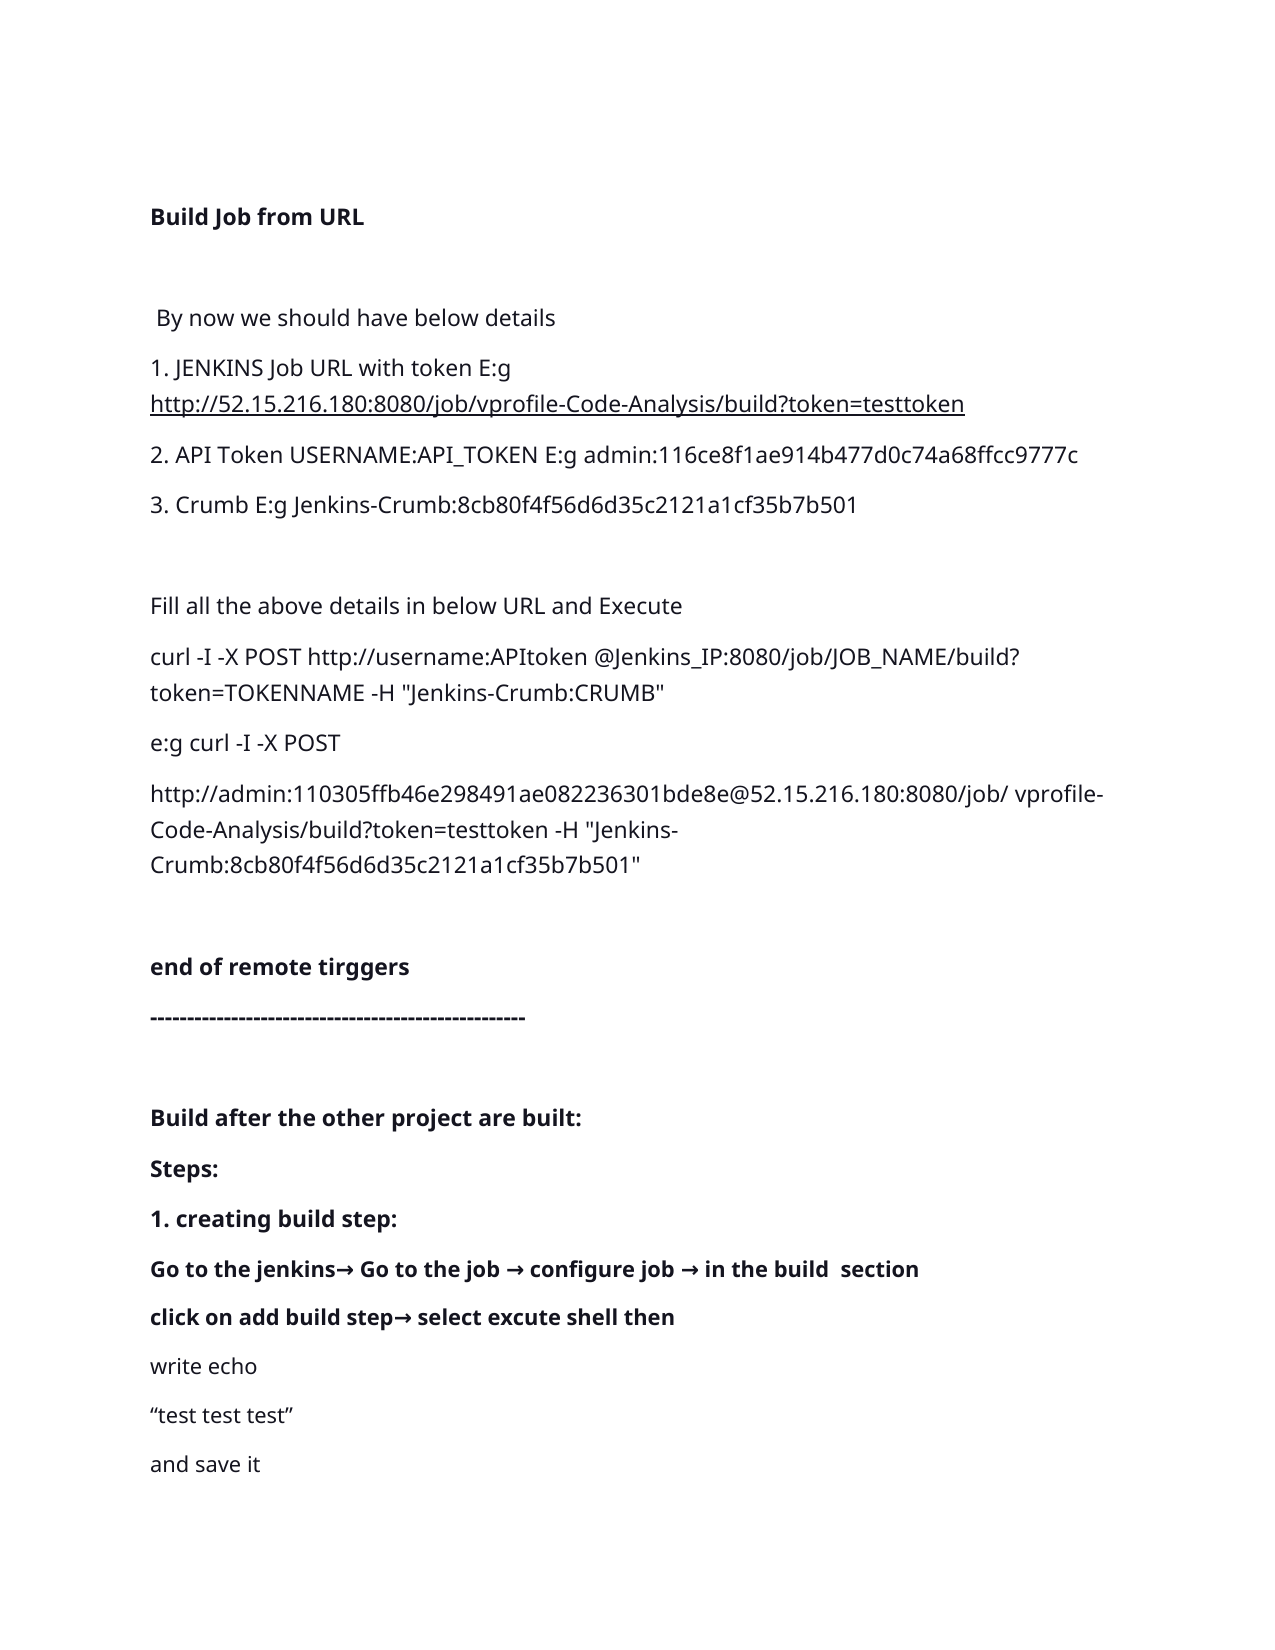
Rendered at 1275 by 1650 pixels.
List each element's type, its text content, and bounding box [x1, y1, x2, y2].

text write echo [150, 1351, 1125, 1381]
text 1. JENKINS Job URL with token E:g http://52.15.216.180:8080/job/vprofile-Code-Analysis/build?token=testtoken [150, 352, 1125, 419]
text Steps: [150, 1153, 1125, 1184]
text Fill all the above details in below URL and Execute [150, 590, 1125, 621]
text http://admin:110305ffb46e298491ae082236301bde8e@52.15.216.180:8080/job/ vprofile-Code-Analysis/build?token=testtoken -H "Jenkins-Crumb:8cb80f4f56d6d35c2121a1cf35b7b501" [150, 778, 1125, 881]
text --------------------------------------------------- [150, 1001, 1125, 1032]
text click on add build step→ select excute shell then [150, 1302, 1125, 1332]
text 2. API Token USERNAME:API_TOKEN E:g admin:116ce8f1ae914b477d0c74a68ffcc9777c [150, 438, 1125, 470]
text 1. creating build step: [150, 1203, 1125, 1234]
text Go to the jenkins→ Go to the job → configure job → in the build section [150, 1254, 1125, 1283]
text curl -I -X POST http://username:APItoken @Jenkins_IP:8080/job/JOB_NAME/build?token=TOKENNAME -H "Jenkins-Crumb:CRUMB" [150, 641, 1125, 708]
text Build after the other project are built: [150, 1102, 1125, 1133]
text 3. Crumb E:g Jenkins-Crumb:8cb80f4f56d6d35c2121a1cf35b7b501 [150, 489, 1125, 520]
text By now we should have below details [150, 302, 1125, 333]
text end of remote tirggers [150, 951, 1125, 982]
text and save it [150, 1449, 1125, 1478]
text “test test test” [150, 1400, 1125, 1430]
text Build Job from URL [150, 201, 1125, 232]
text e:g curl -I -X POST [150, 727, 1125, 758]
